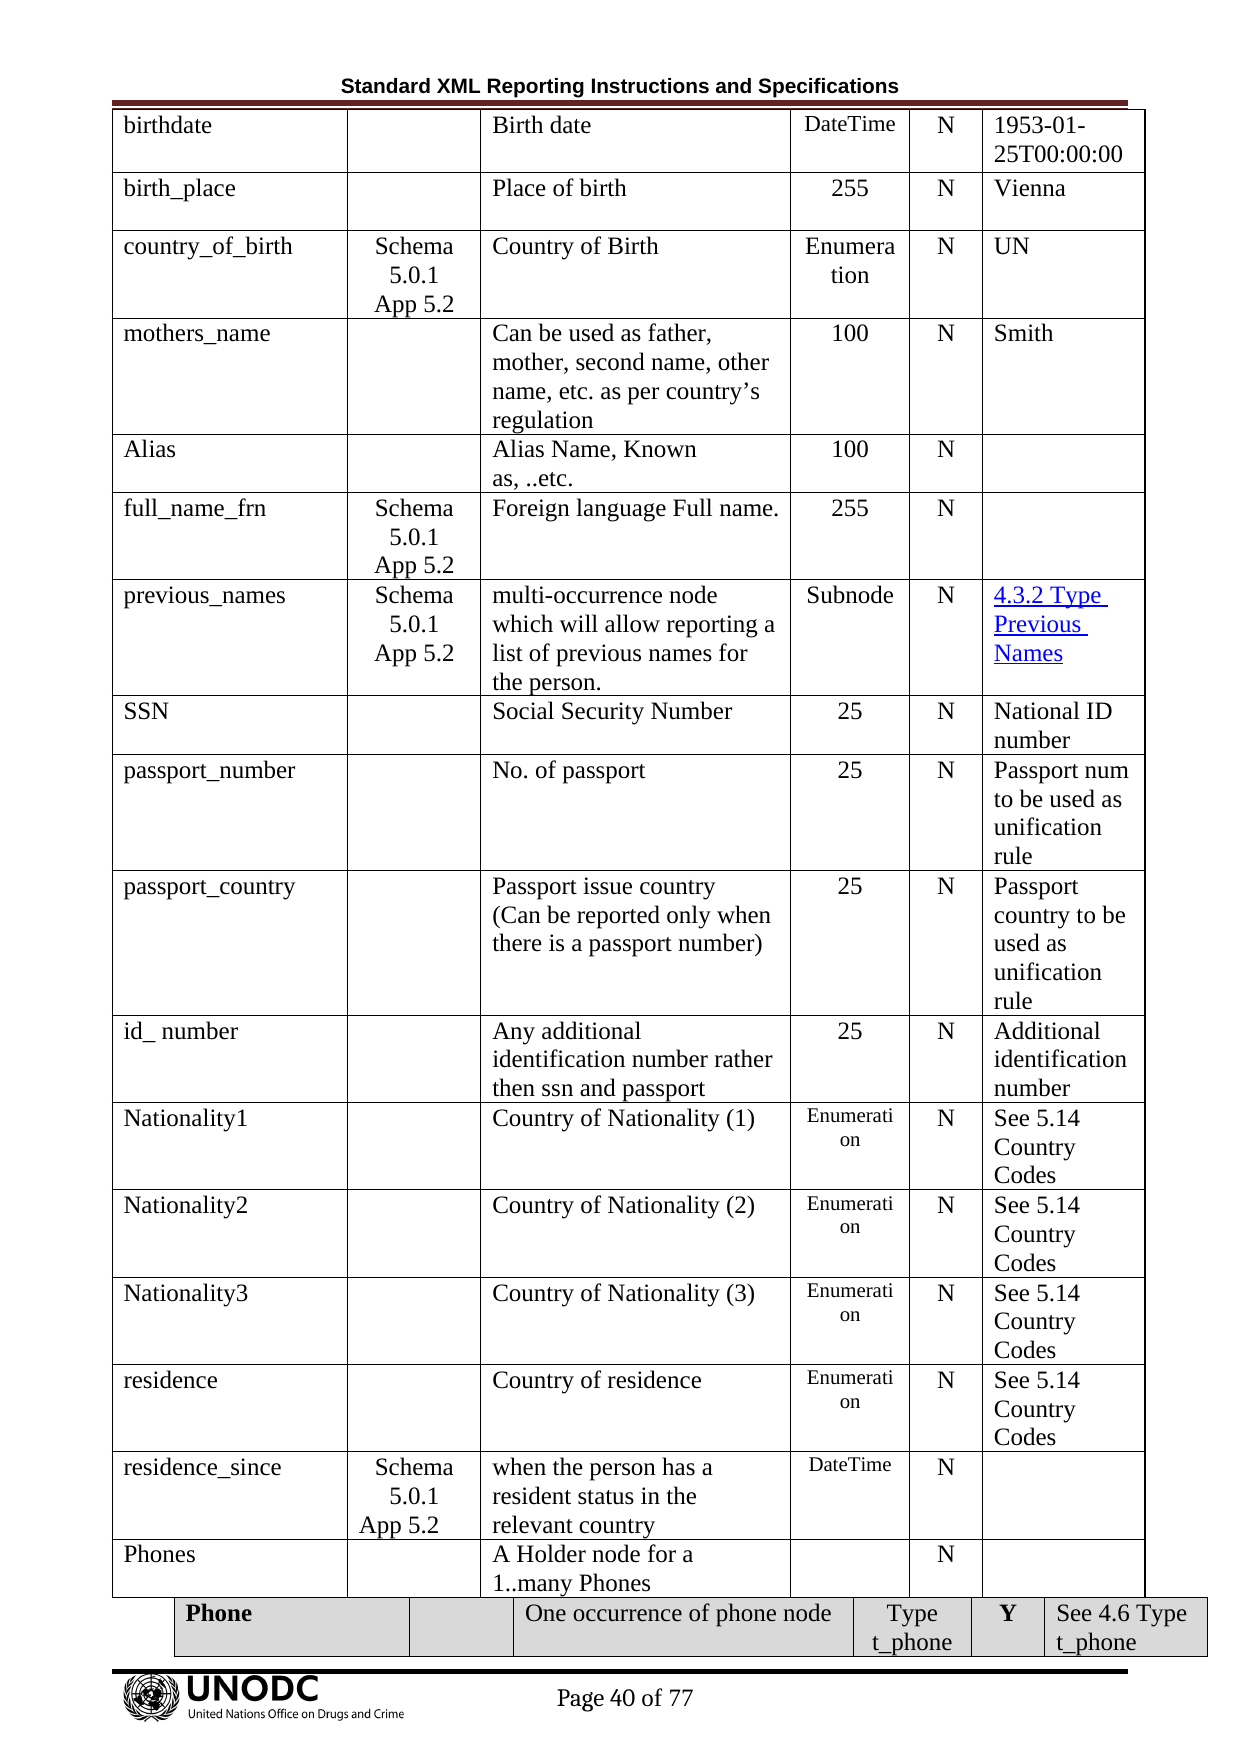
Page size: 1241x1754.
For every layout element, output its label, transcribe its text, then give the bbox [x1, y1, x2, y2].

table_cell SSN [113, 696, 347, 754]
table_cell Birth date [481, 110, 790, 172]
table_cell N [910, 319, 982, 433]
table_cell passport_number [113, 755, 347, 870]
table_cell [348, 110, 480, 172]
table_cell [983, 435, 1144, 492]
table_cell A Holder node for a 1..many Phones [481, 1540, 790, 1597]
table_cell [348, 435, 480, 492]
table_cell [348, 696, 480, 754]
table_cell [983, 493, 1144, 579]
table_cell Passport num to be used as unification rule [983, 755, 1144, 870]
table_cell Nationality3 [113, 1278, 347, 1364]
table_cell [348, 1190, 480, 1277]
table_cell Country of Birth [481, 231, 790, 317]
table_cell Phones [113, 1540, 347, 1597]
table_cell Subnode [791, 580, 909, 695]
table_cell previous_names [113, 580, 347, 695]
table_cell Vienna [983, 173, 1144, 230]
table_cell birth_place [113, 173, 347, 230]
table_cell [348, 319, 480, 433]
table_cell full_name_frn [113, 493, 347, 579]
table_cell See 5.14 Country Codes [983, 1190, 1144, 1277]
table_cell [348, 1540, 480, 1597]
table_cell Alias [113, 435, 347, 492]
table_cell Enumeration [791, 1103, 909, 1189]
table_cell N [910, 1278, 982, 1364]
table_cell N [910, 1016, 982, 1102]
table_cell No. of passport [481, 755, 790, 870]
table_cell 100 [791, 319, 909, 433]
table_cell [791, 1540, 909, 1597]
table_cell See 5.14 Country Codes [983, 1278, 1144, 1364]
table_cell Enumeration [791, 1278, 909, 1364]
table_cell 25 [791, 1016, 909, 1102]
table_cell One occurrence of phone node [514, 1598, 853, 1656]
table_cell DateTime [791, 1452, 909, 1538]
table_cell Country of residence [481, 1365, 790, 1451]
table_cell See 5.14 Country Codes [983, 1365, 1144, 1451]
table_cell Passport issue country (Can be reported only when there is a passport number) [481, 871, 790, 1015]
table_cell Can be used as father, mother, second name, other name, etc. as per country’s regulation [481, 319, 790, 433]
table_cell country_of_birth [113, 231, 347, 317]
table_cell Additional identification number [983, 1016, 1144, 1102]
table_cell when the person has a resident status in the relevant country [481, 1452, 790, 1538]
table_cell [348, 1016, 480, 1102]
table_cell Y [972, 1598, 1044, 1656]
table_cell 255 [791, 173, 909, 230]
table_cell [348, 755, 480, 870]
table_cell Smith [983, 319, 1144, 433]
table_cell N [910, 435, 982, 492]
table_cell N [910, 696, 982, 754]
table_cell mothers_name [113, 319, 347, 433]
table_cell [348, 173, 480, 230]
table_cell [983, 1452, 1144, 1538]
table_cell N [910, 1103, 982, 1189]
table_cell N [910, 1365, 982, 1451]
table_cell [348, 1103, 480, 1189]
table_cell Schema 5.0.1 App 5.2 [348, 580, 480, 695]
table_cell National ID number [983, 696, 1144, 754]
table_cell 255 [791, 493, 909, 579]
table_cell Enumeration [791, 231, 909, 317]
table_cell N [910, 1540, 982, 1597]
table_cell DateTime [791, 110, 909, 172]
table_cell N [910, 493, 982, 579]
table_cell Alias Name, Known as, ..etc. [481, 435, 790, 492]
table_cell 100 [791, 435, 909, 492]
table_cell [348, 1278, 480, 1364]
table_cell Enumeration [791, 1190, 909, 1277]
table_cell 25 [791, 871, 909, 1015]
table_cell N [910, 231, 982, 317]
table_cell N [910, 755, 982, 870]
table_cell N [910, 1190, 982, 1277]
table_cell Any additional identification number rather then ssn and passport [481, 1016, 790, 1102]
table_cell id_ number [113, 1016, 347, 1102]
table_cell 4.3.2 Type Previous Names [983, 580, 1144, 695]
table_cell Social Security Number [481, 696, 790, 754]
table_cell multi-occurrence node which will allow reporting a list of previous names for the person. [481, 580, 790, 695]
table_cell See 5.14 Country Codes [983, 1103, 1144, 1189]
table_cell residence_since [113, 1452, 347, 1538]
table_cell Schema 5.0.1 App 5.2 [348, 1452, 480, 1538]
table_cell Enumeration [791, 1365, 909, 1451]
table_cell N [910, 580, 982, 695]
table_cell Country of Nationality (1) [481, 1103, 790, 1189]
table_cell N [910, 110, 982, 172]
table_cell Passport country to be used as unification rule [983, 871, 1144, 1015]
table_cell Country of Nationality (3) [481, 1278, 790, 1364]
table_cell Nationality2 [113, 1190, 347, 1277]
table_cell N [910, 871, 982, 1015]
table_cell Schema 5.0.1 App 5.2 [348, 231, 480, 317]
table_cell See 4.6 Type t_phone [1045, 1598, 1207, 1656]
table_cell Type t_phone [854, 1598, 971, 1656]
table_cell UN [983, 231, 1144, 317]
table_cell [348, 871, 480, 1015]
table_cell [983, 1540, 1144, 1597]
table_cell 1953-01-25T00:00:00 [983, 110, 1144, 172]
table_cell passport_country [113, 871, 347, 1015]
table_cell 25 [791, 696, 909, 754]
table_cell Country of Nationality (2) [481, 1190, 790, 1277]
table_cell [410, 1598, 513, 1656]
table_cell [348, 1365, 480, 1451]
table_cell Phone [175, 1598, 409, 1656]
table_cell birthdate [113, 110, 347, 172]
table_cell Foreign language Full name. [481, 493, 790, 579]
table_cell Nationality1 [113, 1103, 347, 1189]
table_cell Place of birth [481, 173, 790, 230]
table_cell N [910, 173, 982, 230]
picture [123, 1673, 404, 1722]
table_cell 25 [791, 755, 909, 870]
table_cell residence [113, 1365, 347, 1451]
table_cell Schema 5.0.1 App 5.2 [348, 493, 480, 579]
table_cell N [910, 1452, 982, 1538]
